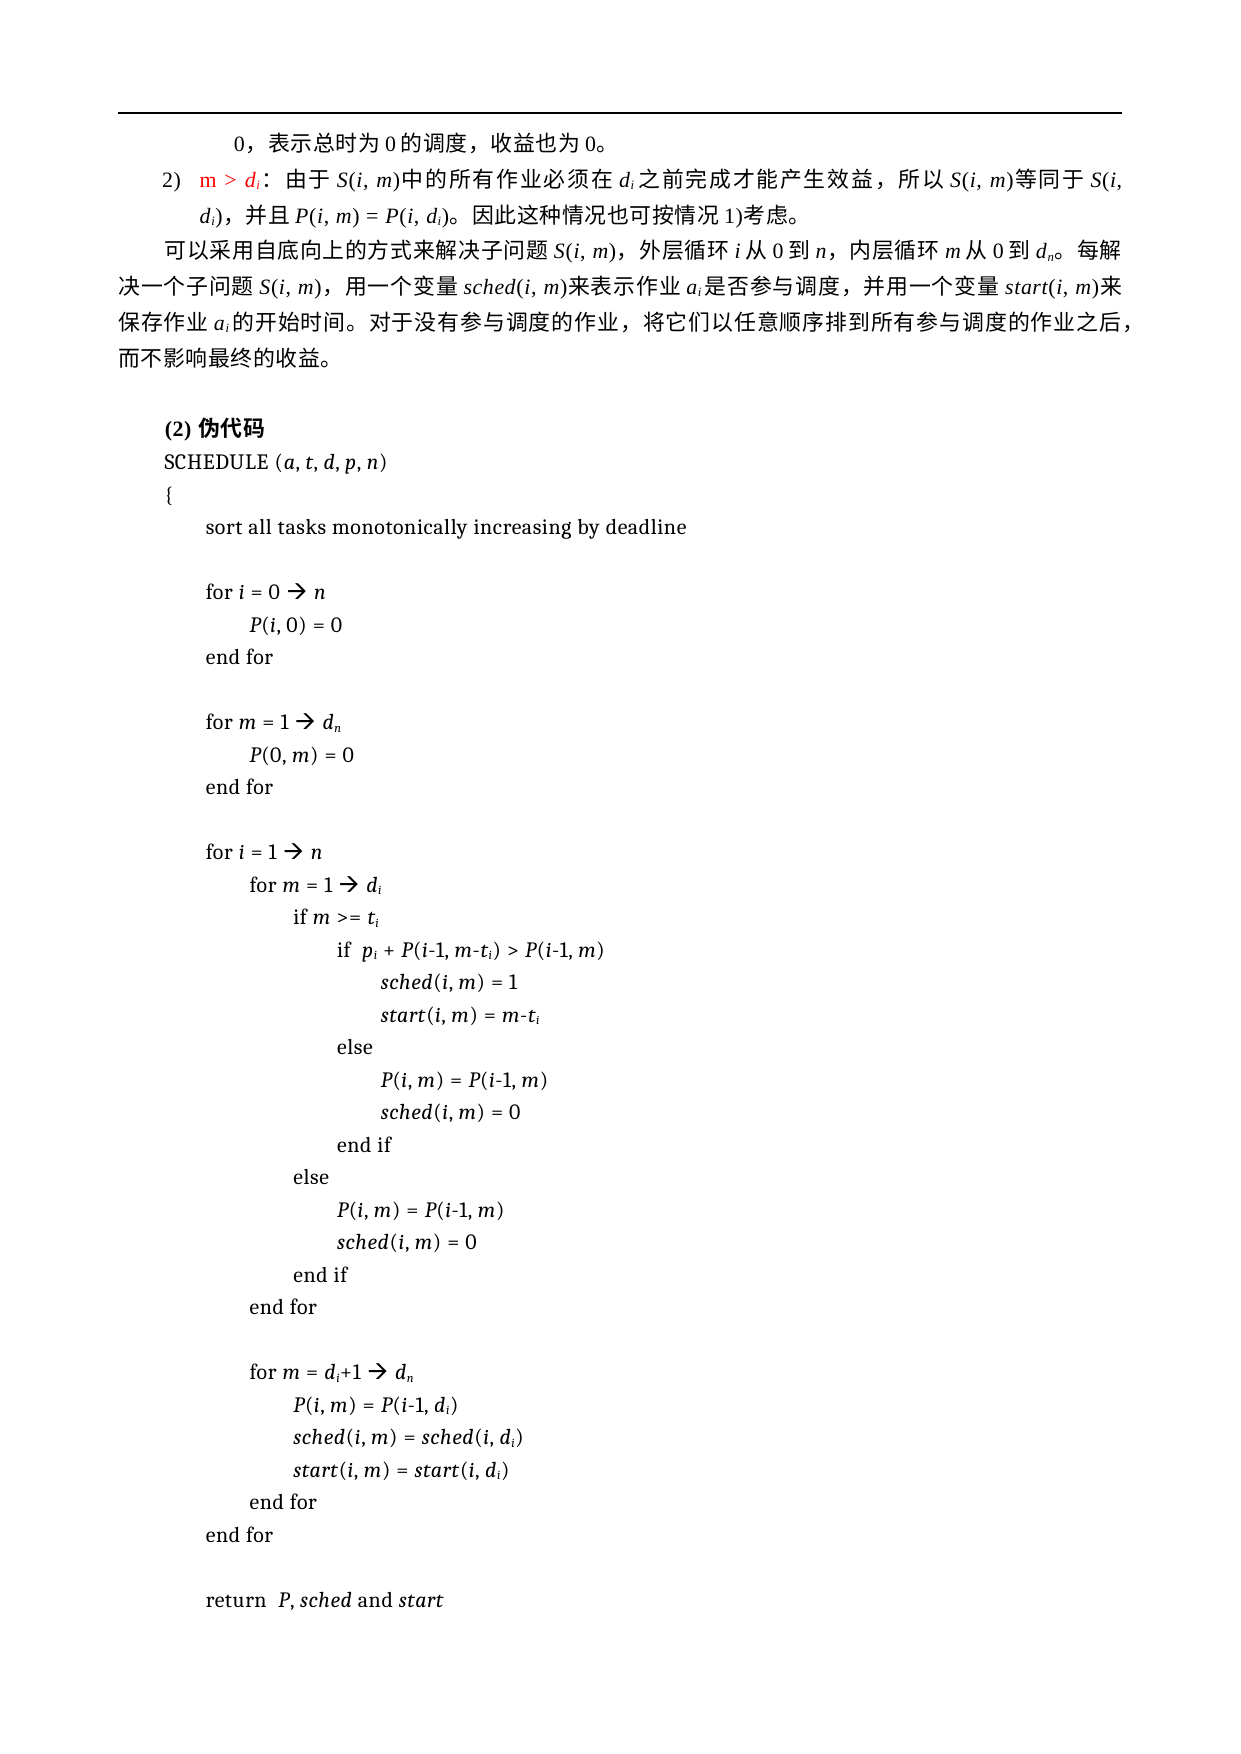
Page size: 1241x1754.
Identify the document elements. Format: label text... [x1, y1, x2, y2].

list m > di：由于S(i, m)中的所有作业必须在di之前完成才能产生效益，所以S(i, m)等同于S(i, di)，并且P(i, m) = P(i, di)。因此这种情况也可按情况1)考虑。 [162, 162, 1122, 230]
text P(i, m) = P(i-1, m) [159, 1194, 1122, 1226]
text end for [159, 641, 1122, 674]
text SCHEDULE (a, t, d, p, n) [118, 446, 1122, 479]
text for m = 1 dn [159, 706, 1122, 739]
text end for [203, 1486, 1122, 1519]
text sort all tasks monotonically increasing by deadline [118, 511, 1122, 544]
text P(0, m) = 0 [118, 739, 1122, 771]
text end if [159, 1259, 1122, 1291]
text sched(i, m) = 0 [159, 1096, 1122, 1129]
text start(i, m) = start(i, di) [159, 1454, 1122, 1486]
text 可以采用自底向上的方式来解决子问题S(i, m)，外层循环i从0到n，内层循环m从0到dn。每解决一个子问题S(i, m)，用一个变量sched(i, m)来表示作业ai是否参与调度，并用一个变量start(i, m)来保存作业ai的开始时间。对于没有参与调度的作业，将它们以任意顺序排到所有参与调度的作业之后，而不影响最终的收益。 [118, 233, 1122, 373]
text sched(i, m) = 1 [159, 966, 1122, 999]
text if m >= ti [159, 901, 1122, 934]
text P(i, m) = P(i-1, m) [159, 1064, 1122, 1096]
text P(i, 0) = 0 [118, 609, 1122, 641]
text (2) 伪代码 [118, 411, 1122, 443]
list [234, 126, 1122, 158]
text for i = 0 n [118, 576, 1122, 609]
text for m = 1 di [159, 869, 1122, 901]
text end for [159, 1291, 1122, 1324]
text end if [159, 1129, 1122, 1161]
text for m = di+1 dn [159, 1356, 1122, 1389]
text start(i, m) = m-ti [159, 999, 1122, 1031]
text else [159, 1031, 1122, 1064]
text end for [159, 771, 1122, 804]
text sched(i, m) = sched(i, di) [159, 1421, 1122, 1454]
text return P, sched and start [159, 1584, 1122, 1616]
text else [159, 1161, 1122, 1194]
text if pi + P(i-1, m-ti) > P(i-1, m) [159, 934, 1122, 966]
text end for [159, 1519, 1122, 1551]
text { [118, 479, 1122, 511]
text P(i, m) = P(i-1, di) [159, 1389, 1122, 1421]
text sched(i, m) = 0 [159, 1226, 1122, 1259]
text for i = 1 n [159, 836, 1122, 869]
